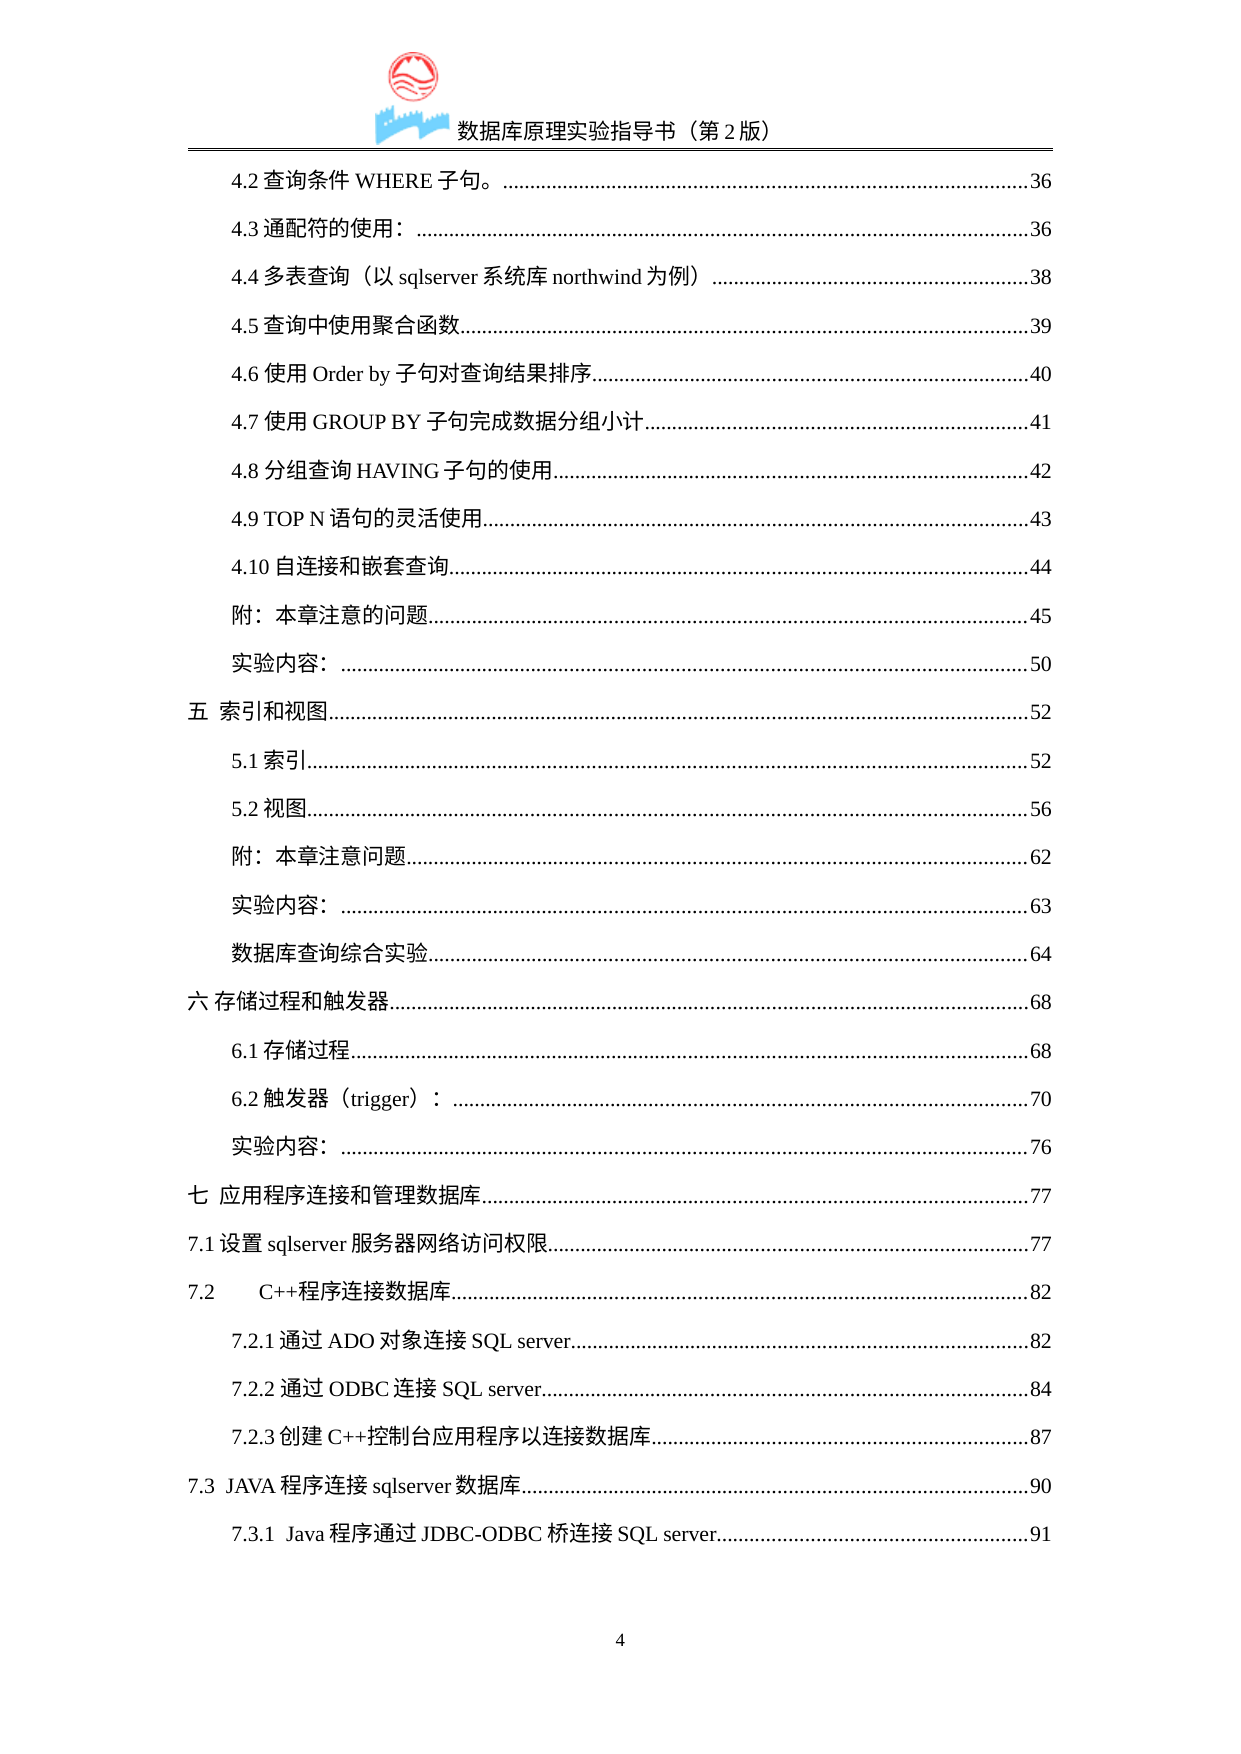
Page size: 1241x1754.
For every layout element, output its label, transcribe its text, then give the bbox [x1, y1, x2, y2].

text 7.3 JAVA程序连接sqlserver数据库 90 [187, 1467, 1053, 1500]
text 4.7 使用GROUP BY子句完成数据分组小计 41 [231, 404, 1053, 436]
text 4.5查询中使用聚合函数 39 [231, 307, 1053, 340]
text 附：本章注意问题 62 [231, 839, 1053, 871]
text 附：本章注意的问题 45 [231, 597, 1053, 630]
text 6.2触发器（trigger）： 70 [231, 1081, 1053, 1113]
text 5.1索引 52 [231, 742, 1053, 775]
text 4.4多表查询（以sqlserver系统库northwind为例） 38 [231, 259, 1053, 291]
text 实验内容： 63 [231, 887, 1053, 920]
text 7.2.2 通过ODBC连接SQL server 84 [231, 1371, 1053, 1403]
text 4.10自连接和嵌套查询 44 [231, 549, 1053, 581]
text 6.1存储过程 68 [231, 1032, 1053, 1065]
text 4.2查询条件WHERE子句。 36 [231, 162, 1053, 195]
text 7.2.3创建C++控制台应用程序以连接数据库 87 [231, 1419, 1053, 1451]
text 七 应用程序连接和管理数据库 77 [187, 1177, 1053, 1210]
picture [375, 52, 451, 145]
text 数据库查询综合实验 64 [231, 936, 1053, 968]
text 7.2.1通过ADO对象连接SQL server 82 [231, 1322, 1053, 1355]
text 7.3.1 Java程序通过JDBC-ODBC桥连接SQL server 91 [231, 1516, 1053, 1548]
text 4.8 分组查询HAVING子句的使用 42 [231, 452, 1053, 485]
text 实验内容： 76 [231, 1129, 1053, 1161]
text 五 索引和视图 52 [187, 694, 1053, 726]
text 4.6 使用Order by子句对查询结果排序 40 [231, 356, 1053, 388]
text 7.1设置sqlserver服务器网络访问权限 77 [187, 1226, 1053, 1258]
text 实验内容： 50 [231, 646, 1053, 678]
text 4.3通配符的使用： 36 [231, 211, 1053, 243]
text 7.2 C++程序连接数据库 82 [187, 1274, 1053, 1306]
text 六 存储过程和触发器 68 [187, 984, 1053, 1016]
text 5.2视图 56 [231, 791, 1053, 823]
text 4.9 TOP N语句的灵活使用 43 [231, 501, 1053, 533]
